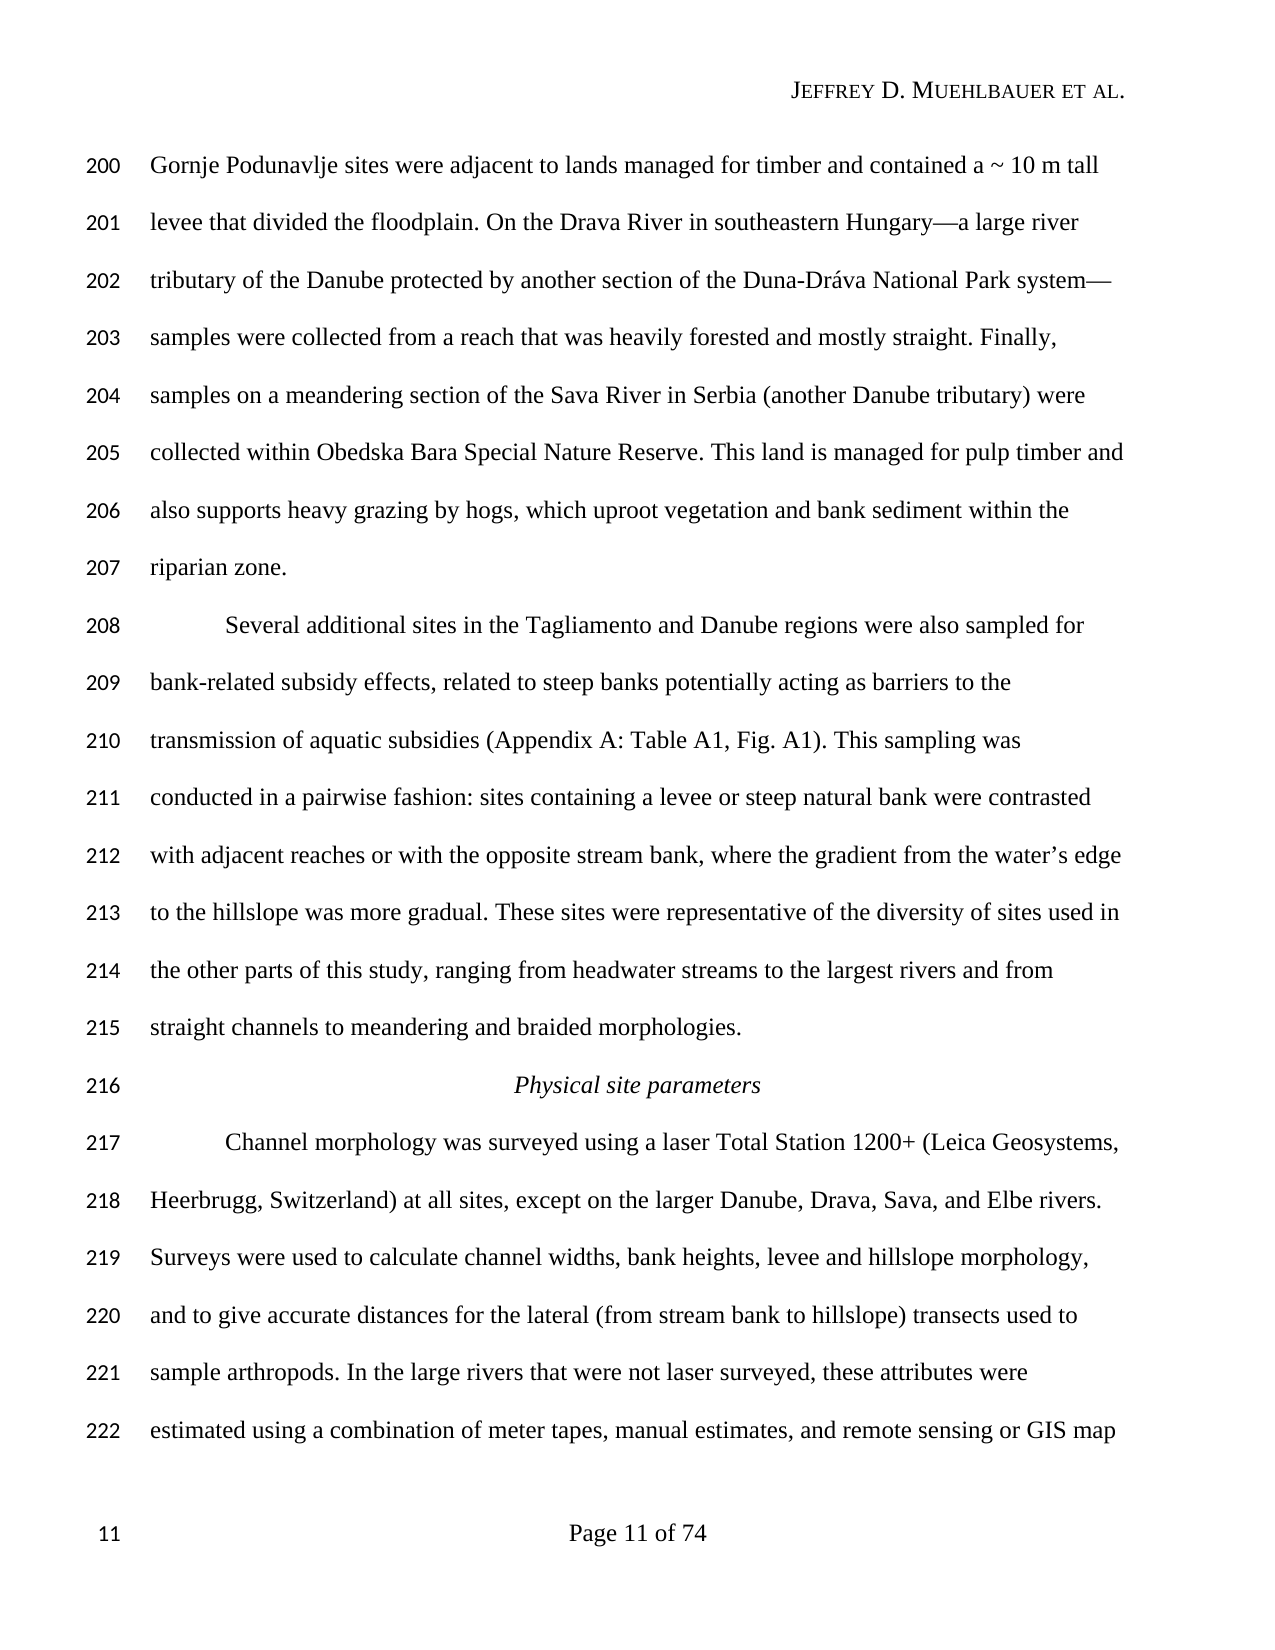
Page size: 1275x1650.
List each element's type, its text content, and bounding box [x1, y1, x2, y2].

text Several additional sites in the Tagliamento and Danube regions were also sampled for bank-related subsidy effects, related to steep banks potentially acting as barriers to the transmission of aquatic subsidies (Appendix A: Table A1, Fig. A1). This sampling was conducted in a pairwise fashion: sites containing a levee or steep natural bank were contrasted with adjacent reaches or with the opposite stream bank, where the gradient from the water’s edge to the hillslope was more gradual. These sites were representative of the diversity of sites used in the other parts of this study, ranging from headwater streams to the largest rivers and from straight channels to meandering and braided morphologies. [150, 610, 1125, 1041]
subtitle Physical site parameters [150, 1070, 1125, 1099]
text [150, 1127, 1125, 1444]
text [150, 150, 1125, 581]
